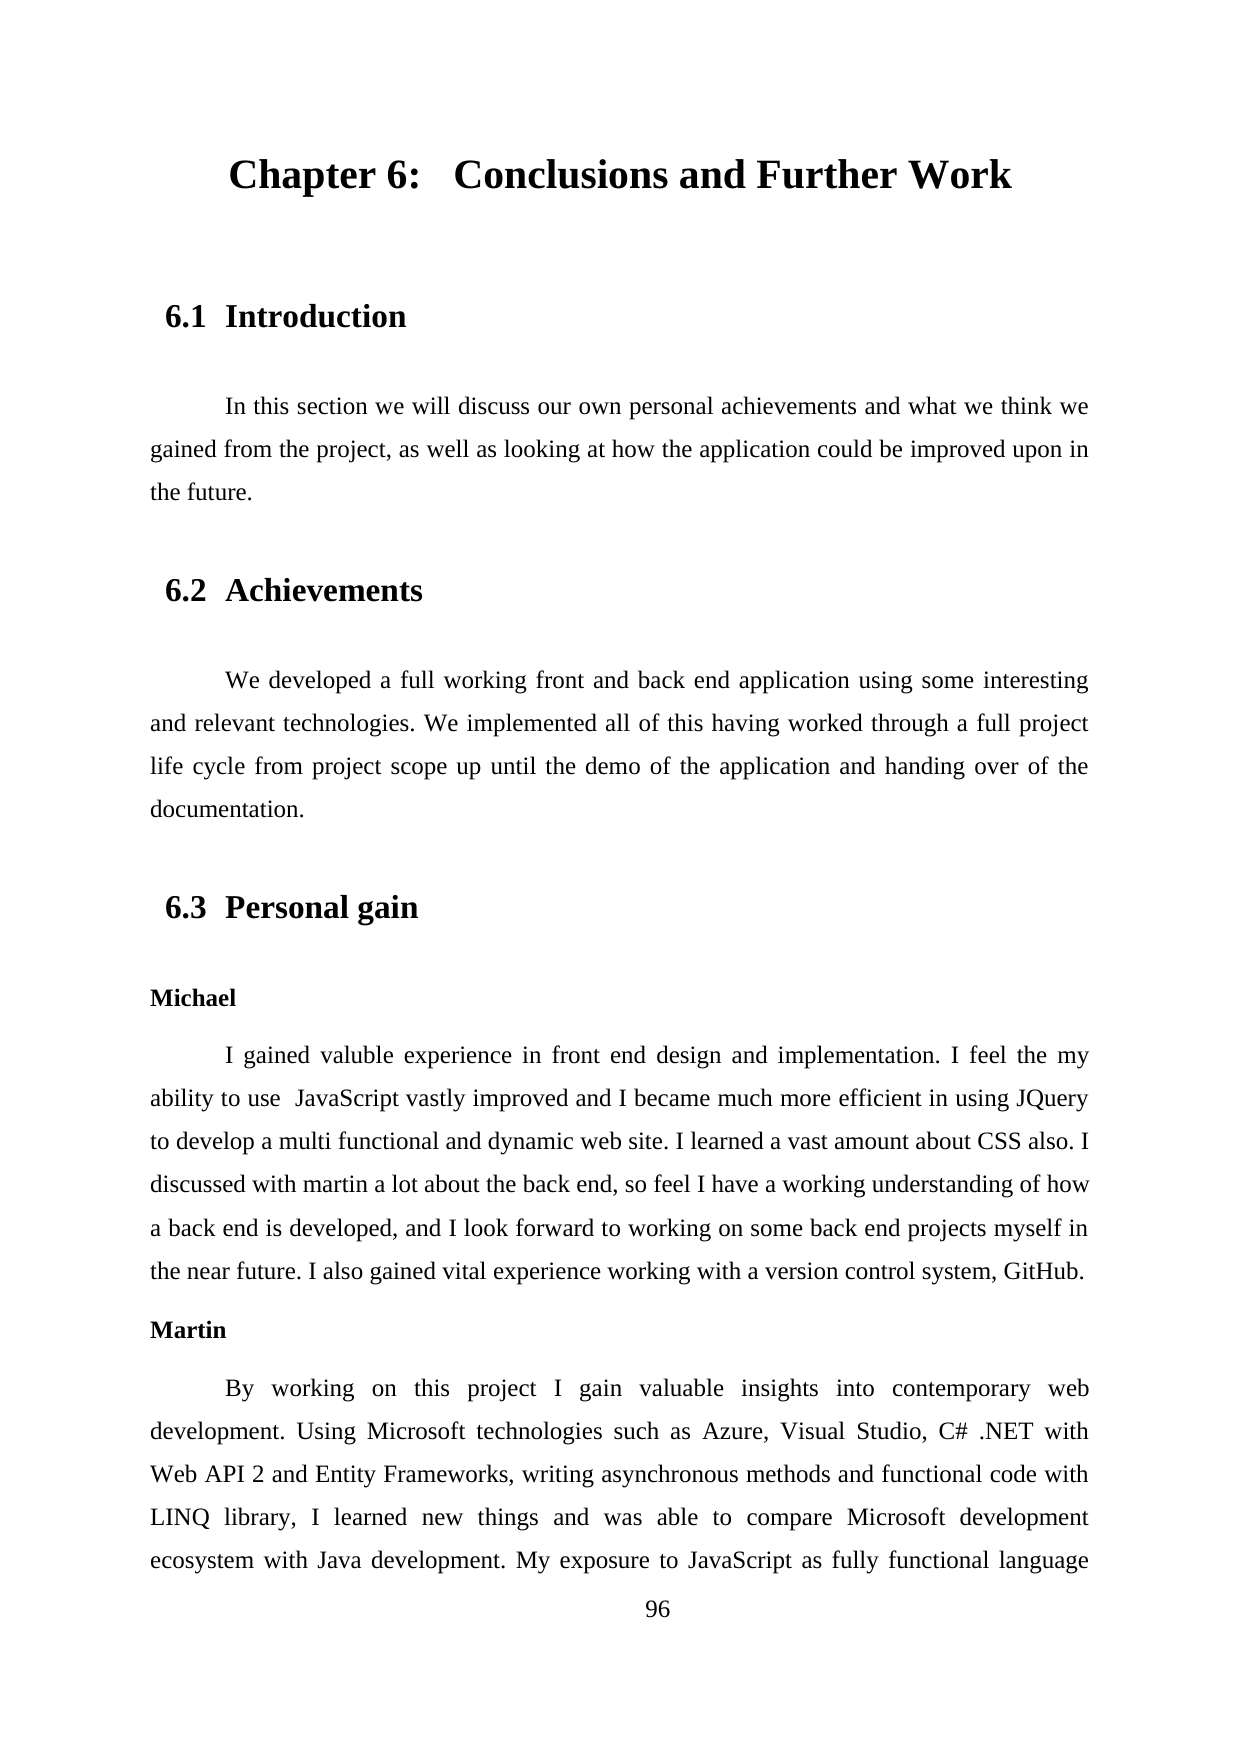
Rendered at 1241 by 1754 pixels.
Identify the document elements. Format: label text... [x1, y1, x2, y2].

subtitle Introduction [165, 296, 1090, 334]
subtitle Personal gain [165, 888, 1090, 926]
subtitle Martin [150, 1316, 1090, 1344]
text I gained valuble experience in front end design and implementation. I feel the my ability to use JavaScript vastly improved and I became much more efficient in using JQuery to develop a multi functional and dynamic web site. I learned a vast amount about CSS also. I discussed with martin a lot about the back end, so feel I have a working understanding of how a back end is developed, and I look forward to working on some back end projects myself in the near future. I also gained vital experience working with a version control system, GitHub. [150, 1040, 1090, 1284]
subtitle Conclusions and Further Work [150, 150, 1090, 198]
subtitle Achievements [165, 570, 1090, 608]
subtitle Michael [150, 983, 1090, 1011]
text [150, 1373, 1090, 1574]
text In this section we will discuss our own personal achievements and what we think we gained from the project, as well as looking at how the application could be improved upon in the future. [150, 391, 1090, 506]
text We developed a full working front and back end application using some interesting and relevant technologies. We implemented all of this having worked through a full project life cycle from project scope up until the demo of the application and handing over of the documentation. [150, 665, 1090, 823]
